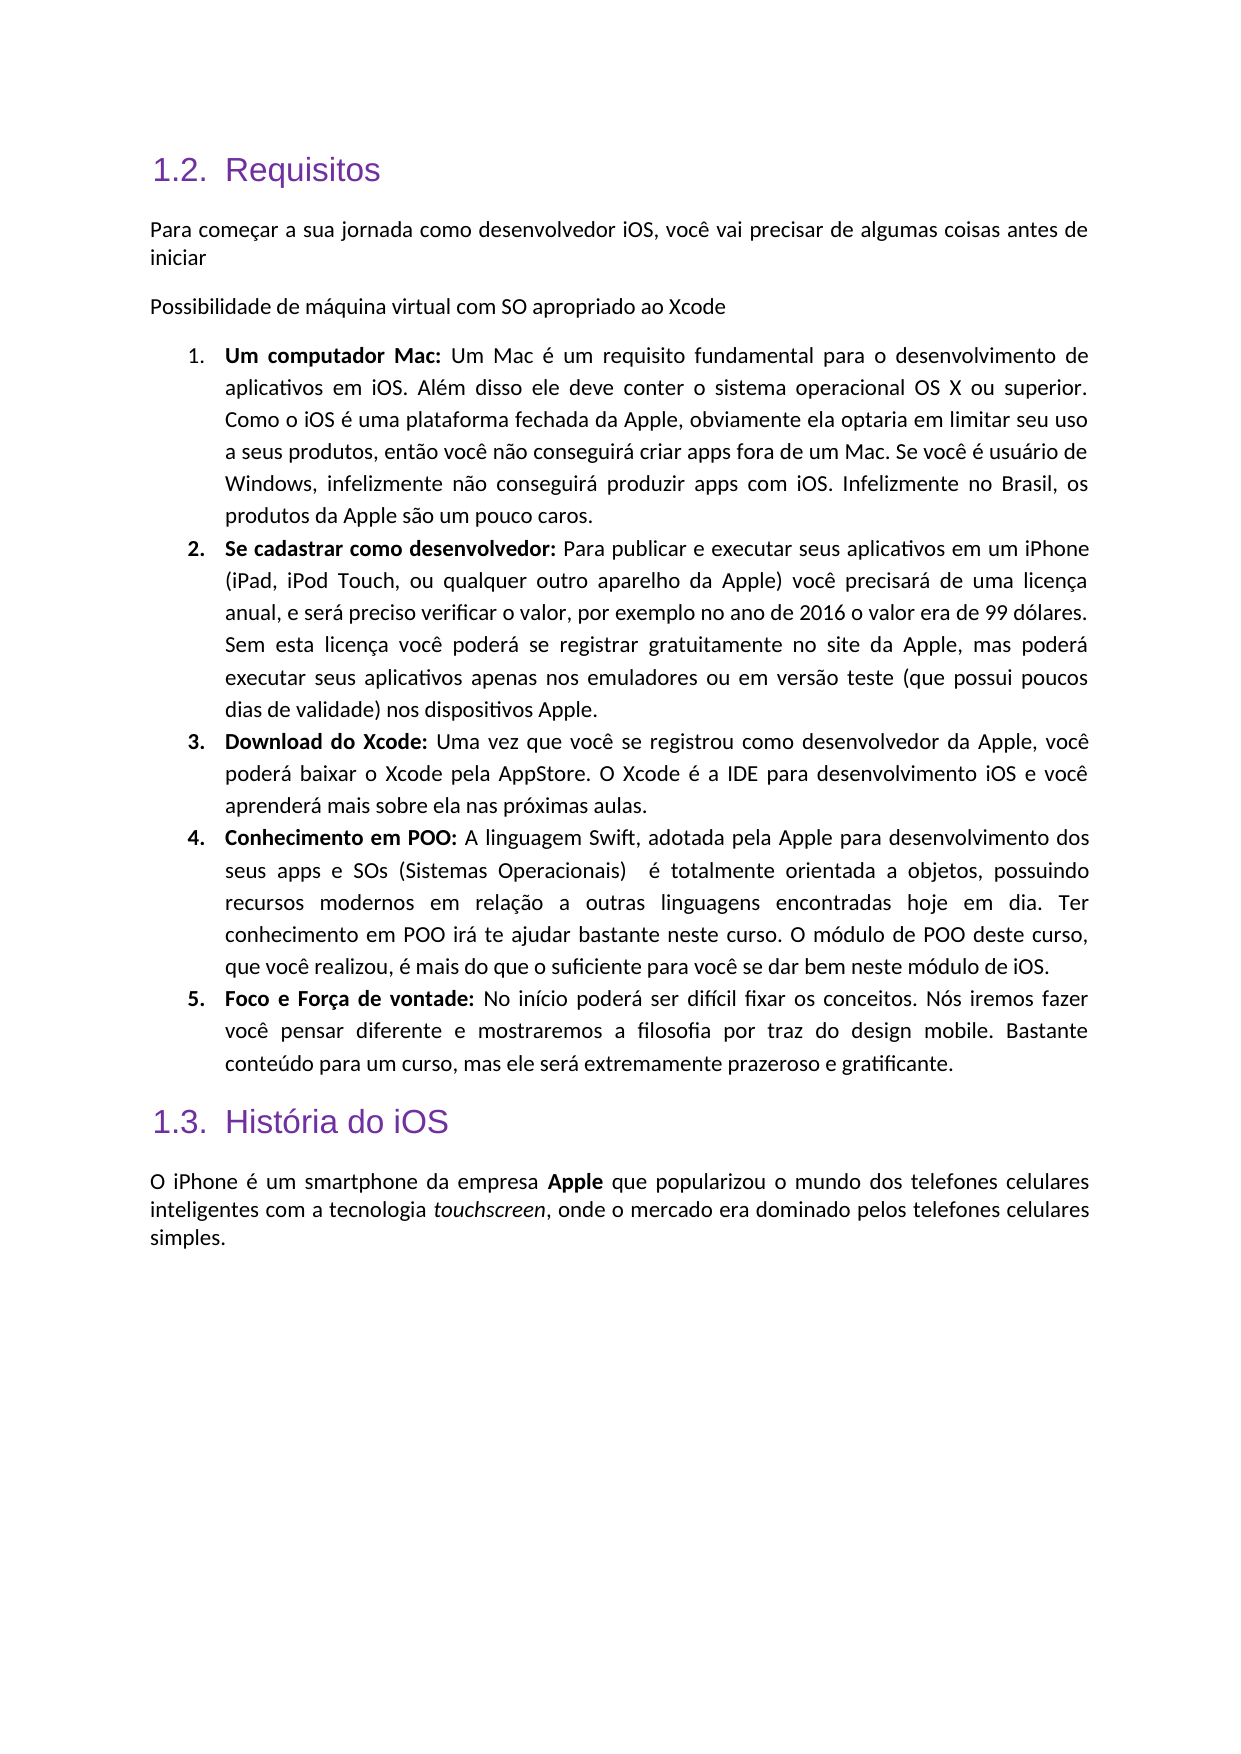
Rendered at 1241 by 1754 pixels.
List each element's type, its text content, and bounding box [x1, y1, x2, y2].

list Conhecimento em POO: A linguagem Swift, adotada pela Apple para desenvolvimento dos seus SOsé totalmente orientada a objetos possui recursos modernos em relação a outras linguagens encontradas hoje em dia. Ter conhecimento em POO irá te ajudar bastante neste curso. O módulo de POO deste curso, que você realizou, é mais do que o suficiente para você se dar bem neste módulo de iOS. [187, 823, 1090, 980]
text Para começar a sua jornada como desenvolvedor iOS, você vai precisar de algumas coisas antes de iniciar [150, 215, 1090, 271]
list Foco e Força de vontade: No início poderá ser difícil fixar os conceitos. Nós iremos fazer você pensar diferente mostraremos a filosofia por traz do design mobile. Bastante conteúdo para um curso, mas ele será extremamente prazeroso e gratificante. [187, 984, 1090, 1077]
subtitle História do iOS [192, 1102, 1090, 1140]
list Um computador Mac: Um Mac é um requisito fundamental para o desenvolvimento de aplicativos em iOS. Além disso ele deve conter o sistema operacional OS X ou superior. Como o iOS é uma plataforma fechada da Apple, obviamente ela optaria em limitar seu uso a seus produtos, então você não conseguirá criar apps fora de um Mac. Se você é usuário de Windows, infelizmente não conseguirá produzir apps com iOS. Infelizmente no Brasil, os produtos da Apple são um pouco caros. [187, 341, 1090, 530]
list Download do Xcode: Uma vez que você se registrou como desenvolvedor da Apple, você poderá baixar o Xcode pela AppStore. O Xcode é a IDE para desenvolvimento iOS e você aprenderá mais sobre ela nas próximas aulas. [187, 727, 1090, 819]
text O iPhone é um smartphone da empresa Apple que popularizou o mundo dos telefones celulares inteligentes com a tecnologia touchscreen, onde o mercado era dominado pelos telefones celulares simples. [150, 1167, 1090, 1251]
subtitle Requisitos [192, 150, 1090, 188]
list Se cadastrar como desenvolvedor: Para publicar e executar seus aplicativos em um iPhone (iPad, iPod Touch, ou qualquer outro aparelho da Apple) você precisará de uma licença anual, e será preciso verificar o valor, por exemplo no ano de 2016o valor era de 99 dólares. Sem esta licença você poderá se registrar gratuitamente no site da Apple, mas poderá executar seus aplicativos apenas nos emuladores ou em versão teste (que possui poucos dias de validade) nos dispositivos Apple. [187, 534, 1090, 723]
